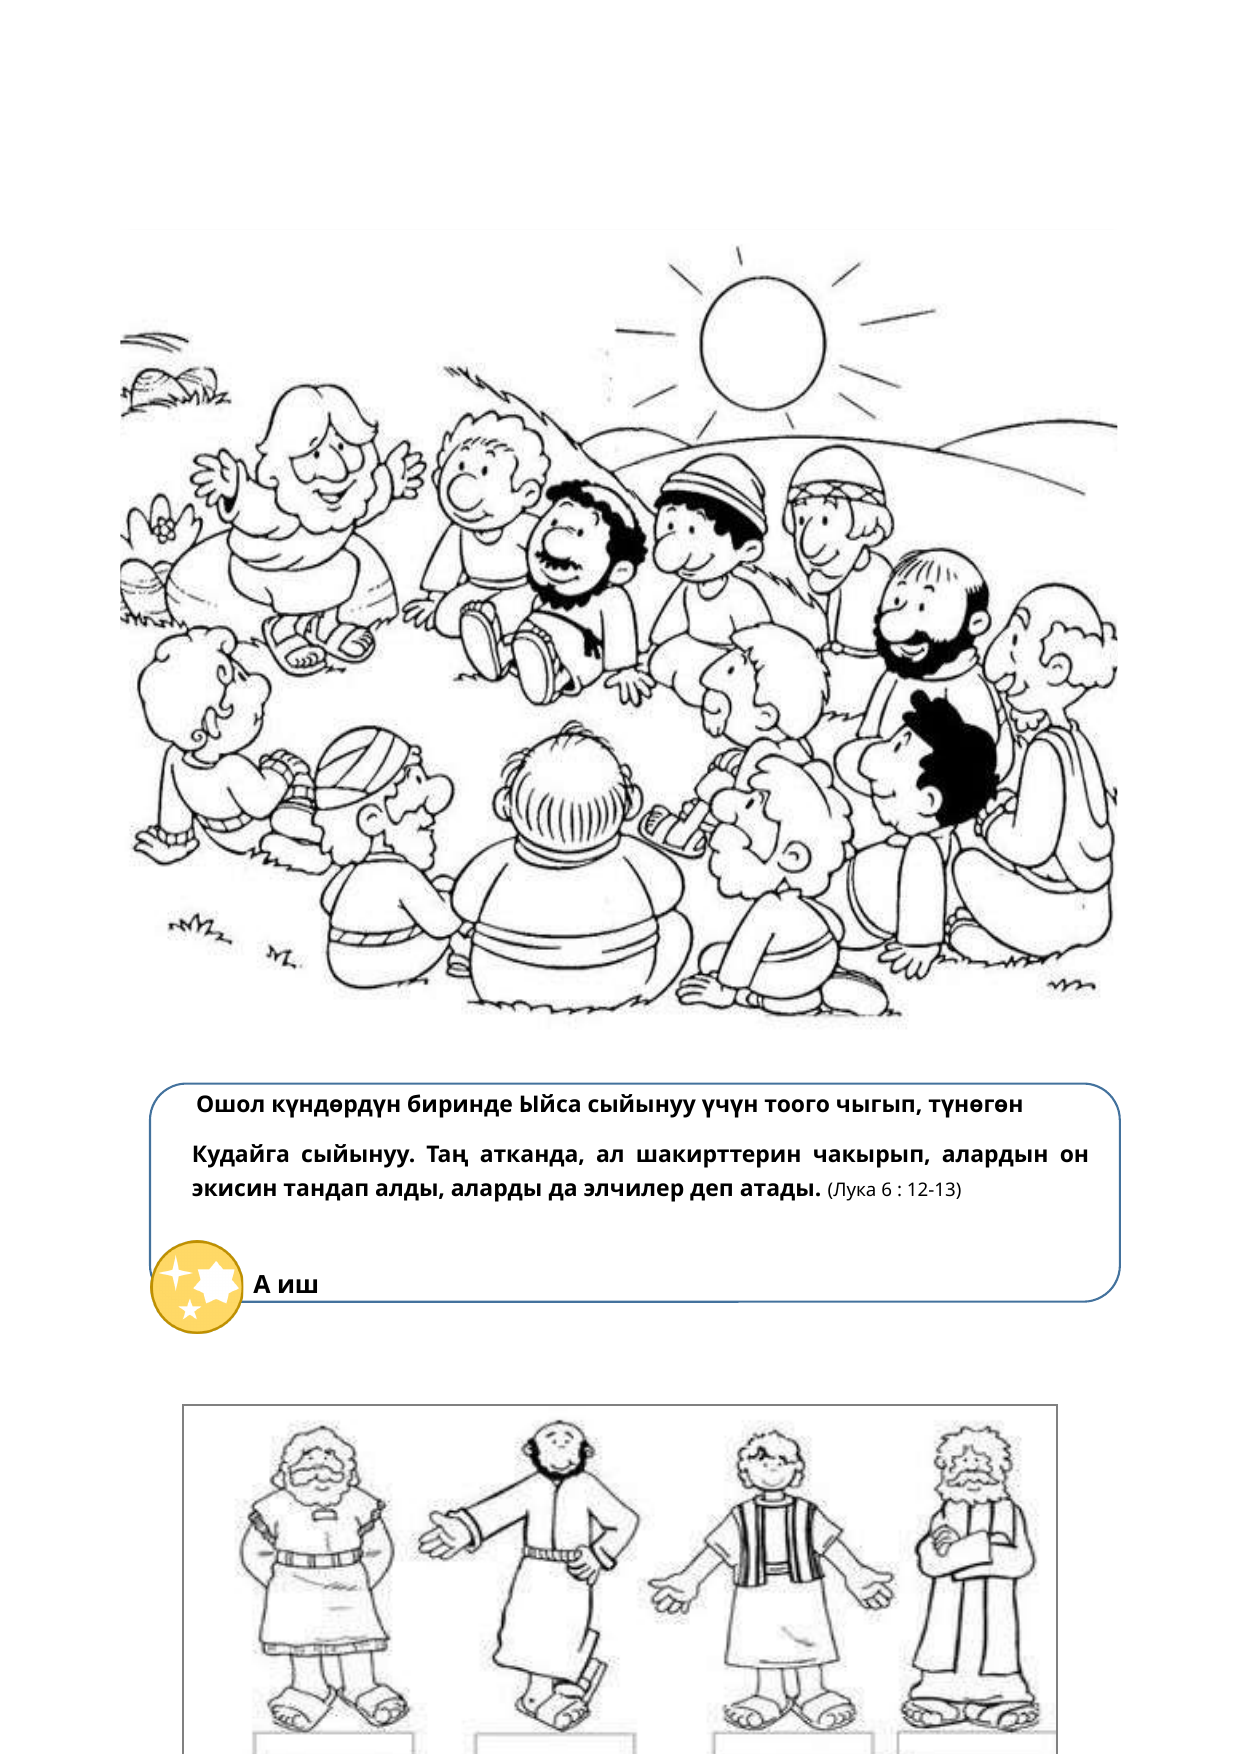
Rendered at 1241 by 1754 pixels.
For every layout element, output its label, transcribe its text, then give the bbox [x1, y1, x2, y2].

text Ошол күндөрдүн биринде Ыйса сыйынуу үчүн тоого чыгып, түнөгөн [152, 1088, 1090, 1119]
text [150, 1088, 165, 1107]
picture [184, 1406, 1056, 1754]
text А иш [244, 1266, 1090, 1300]
picture [120, 229, 1118, 1038]
text Кудайга сыйынуу. Таң атканда, ал шакирттерин чакырып, алардын он экисин тандап алды, аларды да элчилер деп атады. (Лука 6 : 12-13) [192, 1138, 1090, 1203]
picture [150, 1240, 244, 1334]
